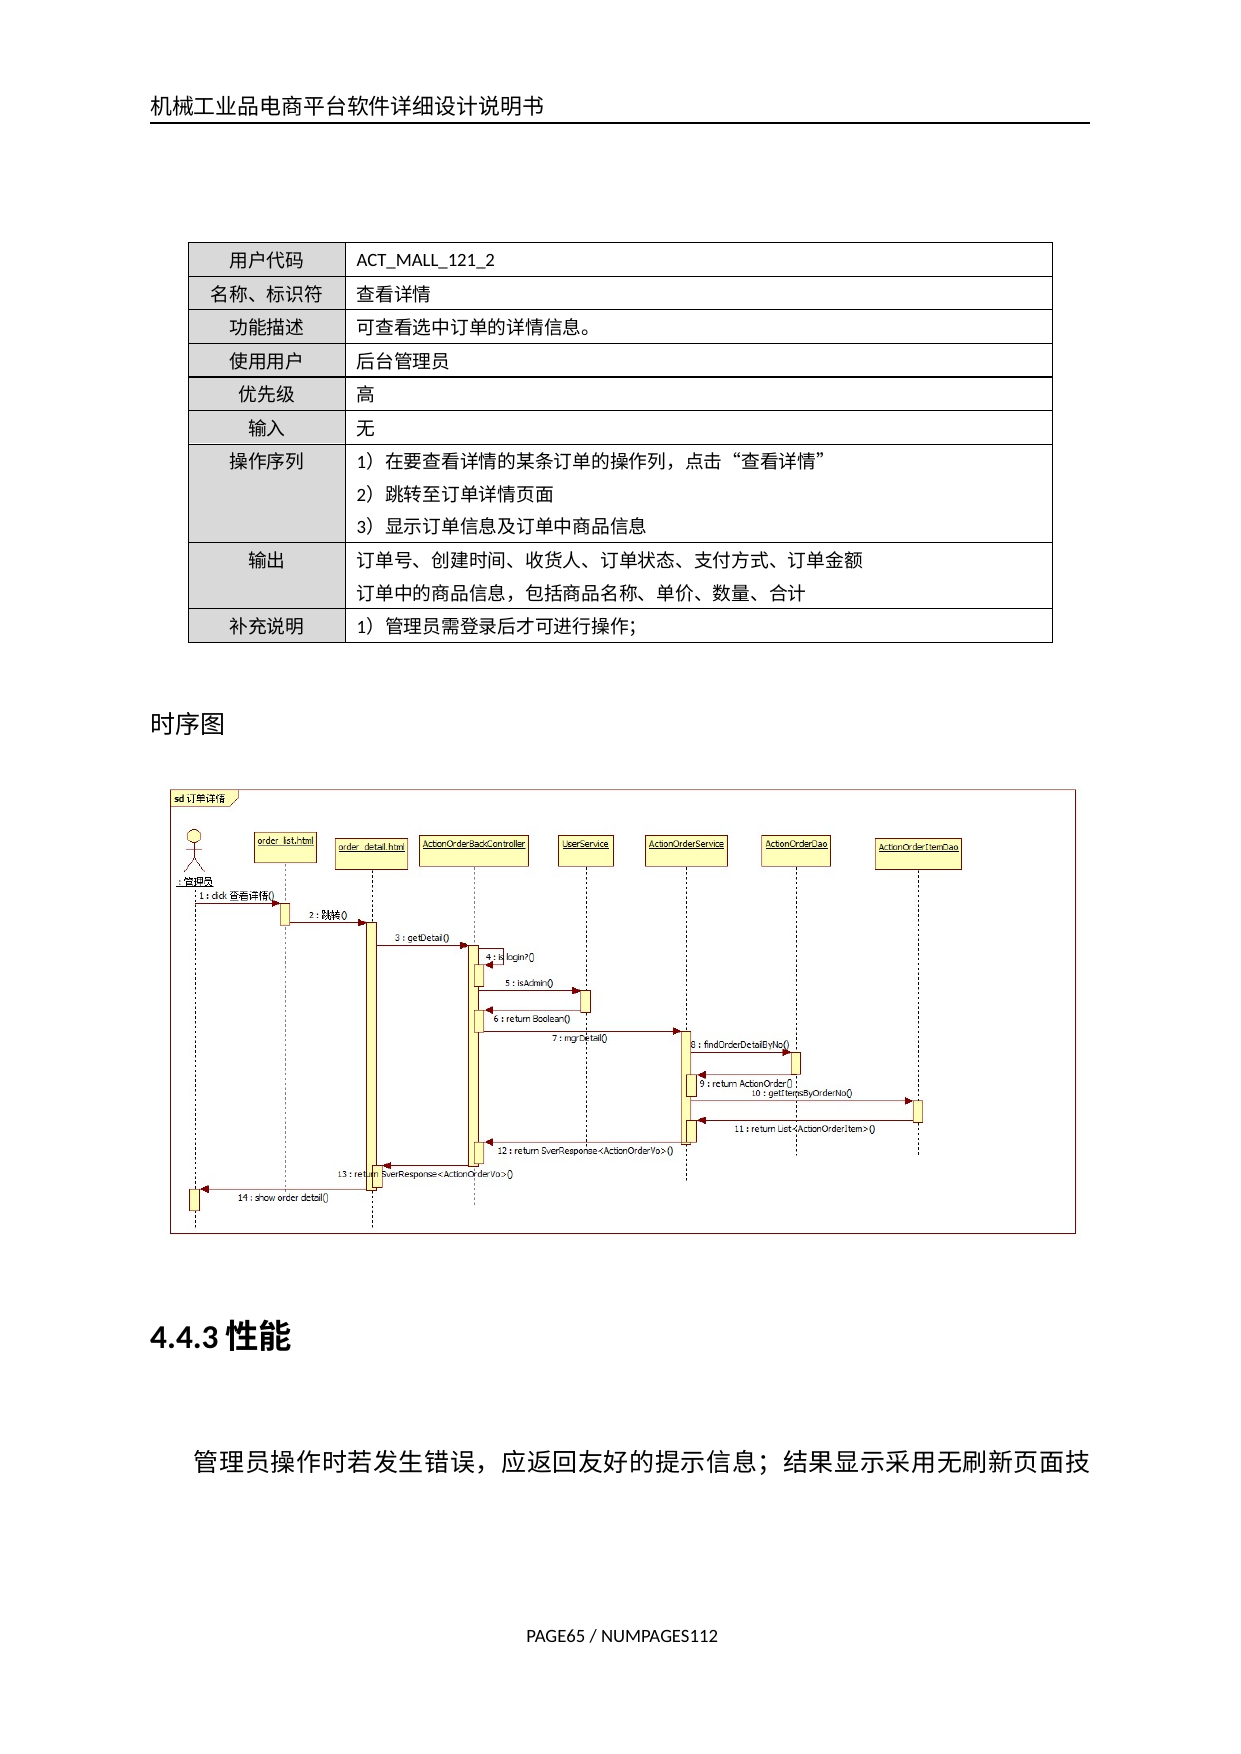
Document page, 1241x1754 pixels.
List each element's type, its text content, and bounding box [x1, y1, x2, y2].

table_header 用户代码 [189, 243, 345, 276]
table_cell 补充说明 [189, 609, 345, 642]
table_cell 使用用户 [189, 344, 345, 376]
table_cell 输入 [189, 411, 345, 443]
table_header ACT_MALL_121_2 [346, 243, 1052, 276]
picture [150, 773, 1091, 1249]
table_cell 后台管理员 [346, 344, 1052, 376]
table_cell 订单号、创建时间、收货人、订单状态、支付方式、订单金额 订单中的商品信息，包括商品名称、单价、数量、合计 [346, 543, 1052, 608]
table_cell 查看详情 [346, 277, 1052, 309]
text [150, 1428, 1090, 1493]
table_cell 可查看选中订单的详情信息。 [346, 310, 1052, 343]
table_cell 名称、标识符 [189, 277, 345, 309]
table_cell 1）管理员需登录后才可进行操作； [346, 609, 1052, 642]
table_cell 优先级 [189, 378, 345, 410]
table_cell 1）在要查看详情的某条订单的操作列，点击“查看详情” 2）跳转至订单详情页面 3）显示订单信息及订单中商品信息 [346, 445, 1052, 542]
subtitle 性能 [150, 1301, 1090, 1366]
table_cell 操作序列 [189, 445, 345, 542]
table_cell 输出 [189, 543, 345, 608]
table_cell 高 [346, 378, 1052, 410]
text 时序图 [150, 690, 1090, 755]
table_cell 无 [346, 411, 1052, 443]
table_cell 功能描述 [189, 310, 345, 343]
